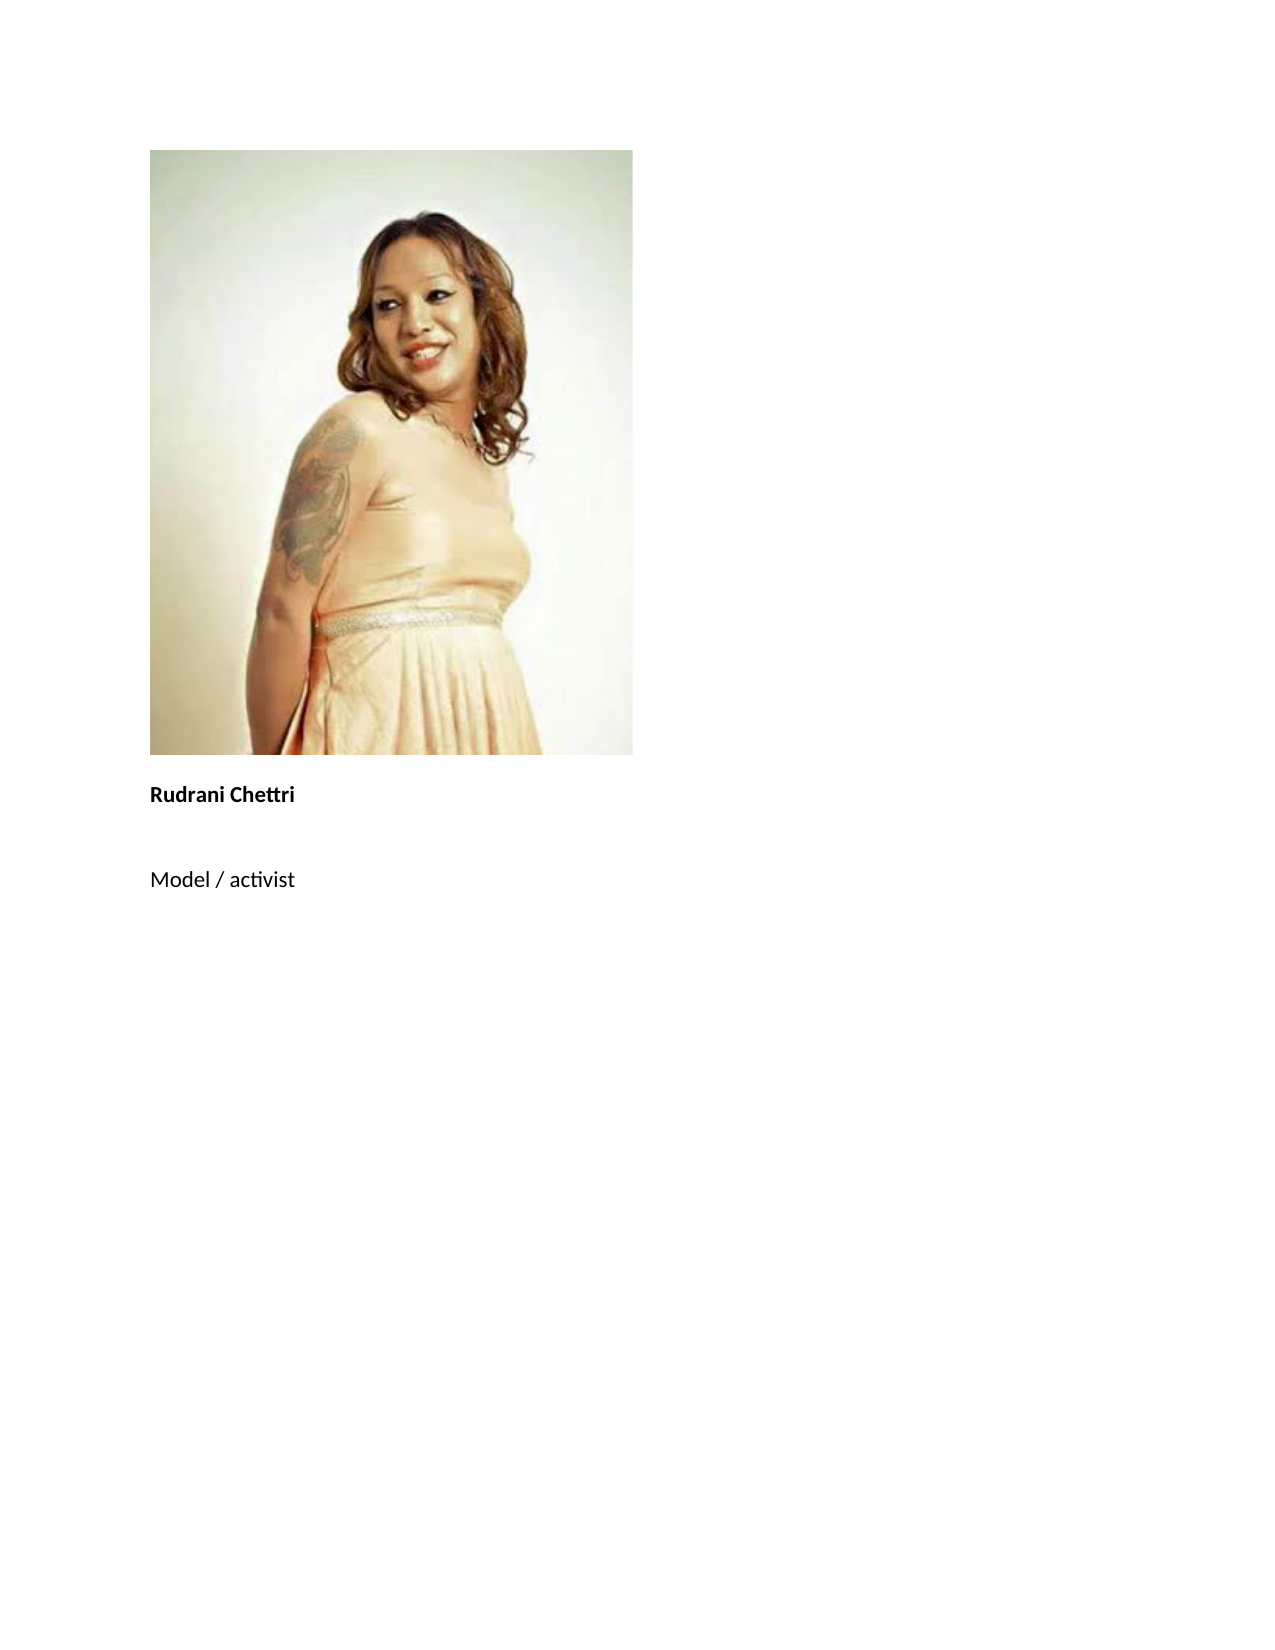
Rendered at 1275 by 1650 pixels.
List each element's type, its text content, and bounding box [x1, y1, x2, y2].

text Model / activist [150, 865, 1125, 893]
text Rudrani Chettri [150, 780, 1125, 840]
picture [150, 150, 633, 755]
